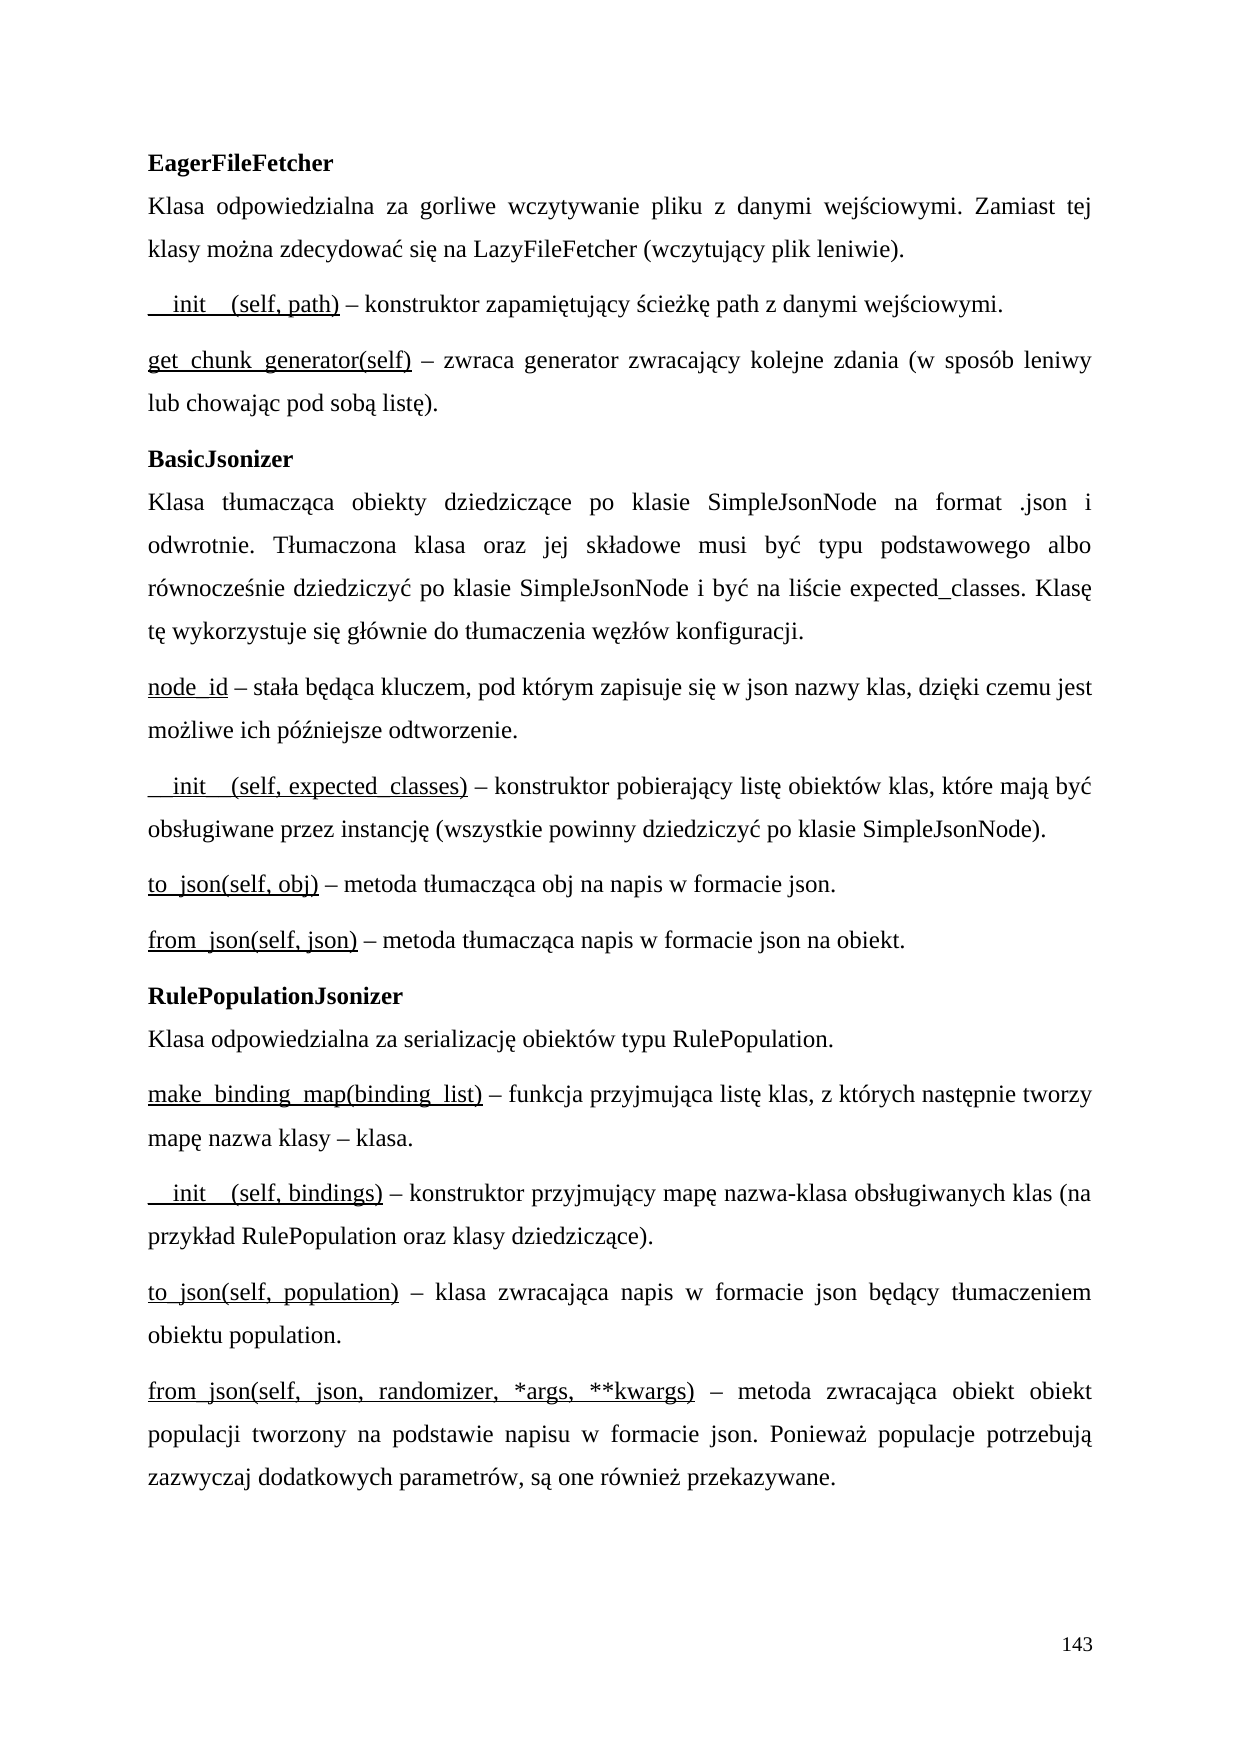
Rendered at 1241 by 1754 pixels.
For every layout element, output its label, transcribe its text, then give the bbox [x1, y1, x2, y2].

text Klasa tłumacząca obiekty dziedziczące po klasie SimpleJsonNode na format .json i odwrotnie. Tłumaczona klasa oraz jej składowe musi być typu podstawowego albo równocześnie dziedziczyć po klasie SimpleJsonNode i być na liście expected_classes. Klasę tę wykorzystuje się głównie do tłumaczenia węzłów konfiguracji. [148, 487, 1093, 645]
text Klasa odpowiedzialna za gorliwe wczytywanie pliku z danymi wejściowymi. Zamiast tej klasy można zdecydować się na LazyFileFetcher (wczytujący plik leniwie). [148, 191, 1093, 263]
text __init__(self, expected_classes) – konstruktor pobierający listę obiektów klas, które mają być obsługiwane przez instancję (wszystkie powinny dziedziczyć po klasie SimpleJsonNode). [148, 771, 1093, 843]
text from_json(self, json) – metoda tłumacząca napis w formacie json na obiekt. [148, 925, 1093, 954]
text __init__(self, bindings) – konstruktor przyjmujący mapę nazwa-klasa obsługiwanych klas (na przykład RulePopulation oraz klasy dziedziczące). [148, 1178, 1093, 1250]
text node_id – stała będąca kluczem, pod którym zapisuje się w json nazwy klas, dzięki czemu jest możliwe ich późniejsze odtworzenie. [148, 672, 1093, 744]
text BasicJsonizer [148, 444, 1093, 473]
text to_json(self, obj) – metoda tłumacząca obj na napis w formacie json. [148, 869, 1093, 898]
text from_json(self, json, randomizer, *args, **kwargs) – metoda zwracająca obiekt obiekt populacji tworzony na podstawie napisu w formacie json. Ponieważ populacje potrzebują zazwyczaj dodatkowych parametrów, są one również przekazywane. [148, 1376, 1093, 1491]
text EagerFileFetcher [148, 148, 1093, 176]
text make_binding_map(binding_list) – funkcja przyjmująca listę klas, z których następnie tworzy mapę nazwa klasy – klasa. [148, 1079, 1093, 1151]
text get_chunk_generator(self) – zwraca generator zwracający kolejne zdania (w sposób leniwy lub chowając pod sobą listę). [148, 345, 1093, 417]
text RulePopulationJsonizer [148, 981, 1093, 1009]
text Klasa odpowiedzialna za serializację obiektów typu RulePopulation. [148, 1024, 1093, 1053]
text to_json(self, population) – klasa zwracająca napis w formacie json będący tłumaczeniem obiektu population. [148, 1277, 1093, 1349]
text __init__(self, path) – konstruktor zapamiętujący ścieżkę path z danymi wejściowymi. [148, 289, 1093, 318]
